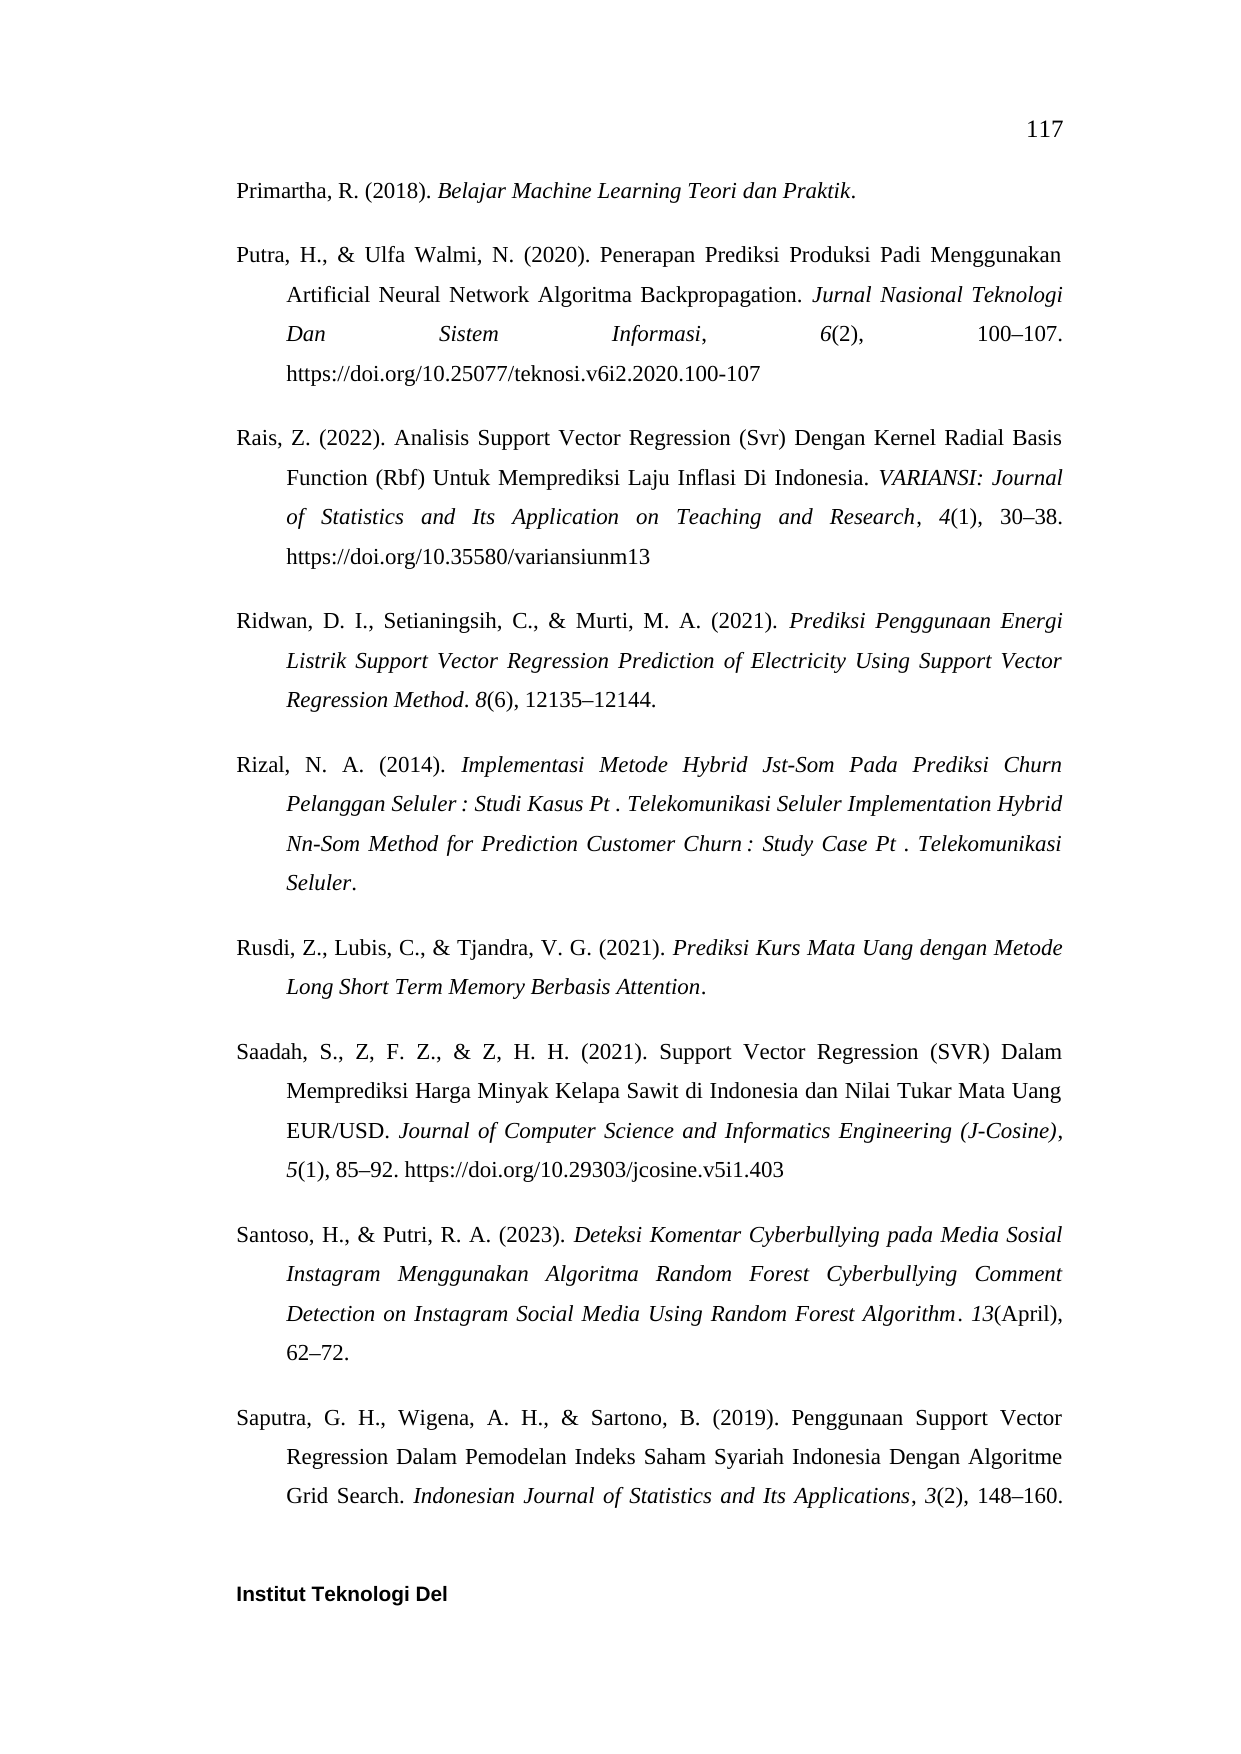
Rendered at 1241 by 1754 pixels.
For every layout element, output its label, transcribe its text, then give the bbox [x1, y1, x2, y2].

text Saadah, S., Z, F. Z., & Z, H. H. (2021). Support Vector Regression (SVR) Dalam Memprediksi Harga Minyak Kelapa Sawit di Indonesia dan Nilai Tukar Mata Uang EUR/USD. Journal of Computer Science and Informatics Engineering (J-Cosine), 5(1), 85–92. https://doi.org/10.29303/jcosine.v5i1.403 [236, 1038, 1063, 1182]
text Primartha, R. (2018). Belajar Machine Learning Teori dan Praktik. [236, 177, 1063, 203]
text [236, 1403, 1063, 1509]
text Rais, Z. (2022). Analisis Support Vector Regression (Svr) Dengan Kernel Radial Basis Function (Rbf) Untuk Memprediksi Laju Inflasi Di Indonesia. VARIANSI: Journal of Statistics and Its Application on Teaching and Research, 4(1), 30–38. https://doi.org/10.35580/variansiunm13 [236, 424, 1063, 569]
text Ridwan, D. I., Setianingsih, C., & Murti, M. A. (2021). Prediksi Penggunaan Energi Listrik Support Vector Regression Prediction of Electricity Using Support Vector Regression Method. 8(6), 12135–12144. [236, 607, 1063, 713]
text Santoso, H., & Putri, R. A. (2023). Deteksi Komentar Cyberbullying pada Media Sosial Instagram Menggunakan Algoritma Random Forest Cyberbullying Comment Detection on Instagram Social Media Using Random Forest Algorithm. 13(April), 62–72. [236, 1221, 1063, 1365]
text Rusdi, Z., Lubis, C., & Tjandra, V. G. (2021). Prediksi Kurs Mata Uang dengan Metode Long Short Term Memory Berbasis Attention. [236, 934, 1063, 999]
text Rizal, N. A. (2014). Implementasi Metode Hybrid Jst-Som Pada Prediksi Churn Pelanggan Seluler : Studi Kasus Pt . Telekomunikasi Seluler Implementation Hybrid Nn-Som Method for Prediction Customer Churn : Study Case Pt . Telekomunikasi Seluler. [236, 751, 1063, 896]
text Putra, H., & Ulfa Walmi, N. (2020). Penerapan Prediksi Produksi Padi Menggunakan Artificial Neural Network Algoritma Backpropagation. Jurnal Nasional Teknologi Dan Sistem Informasi, 6(2), 100–107. https://doi.org/10.25077/teknosi.v6i2.2020.100-107 [236, 242, 1063, 386]
